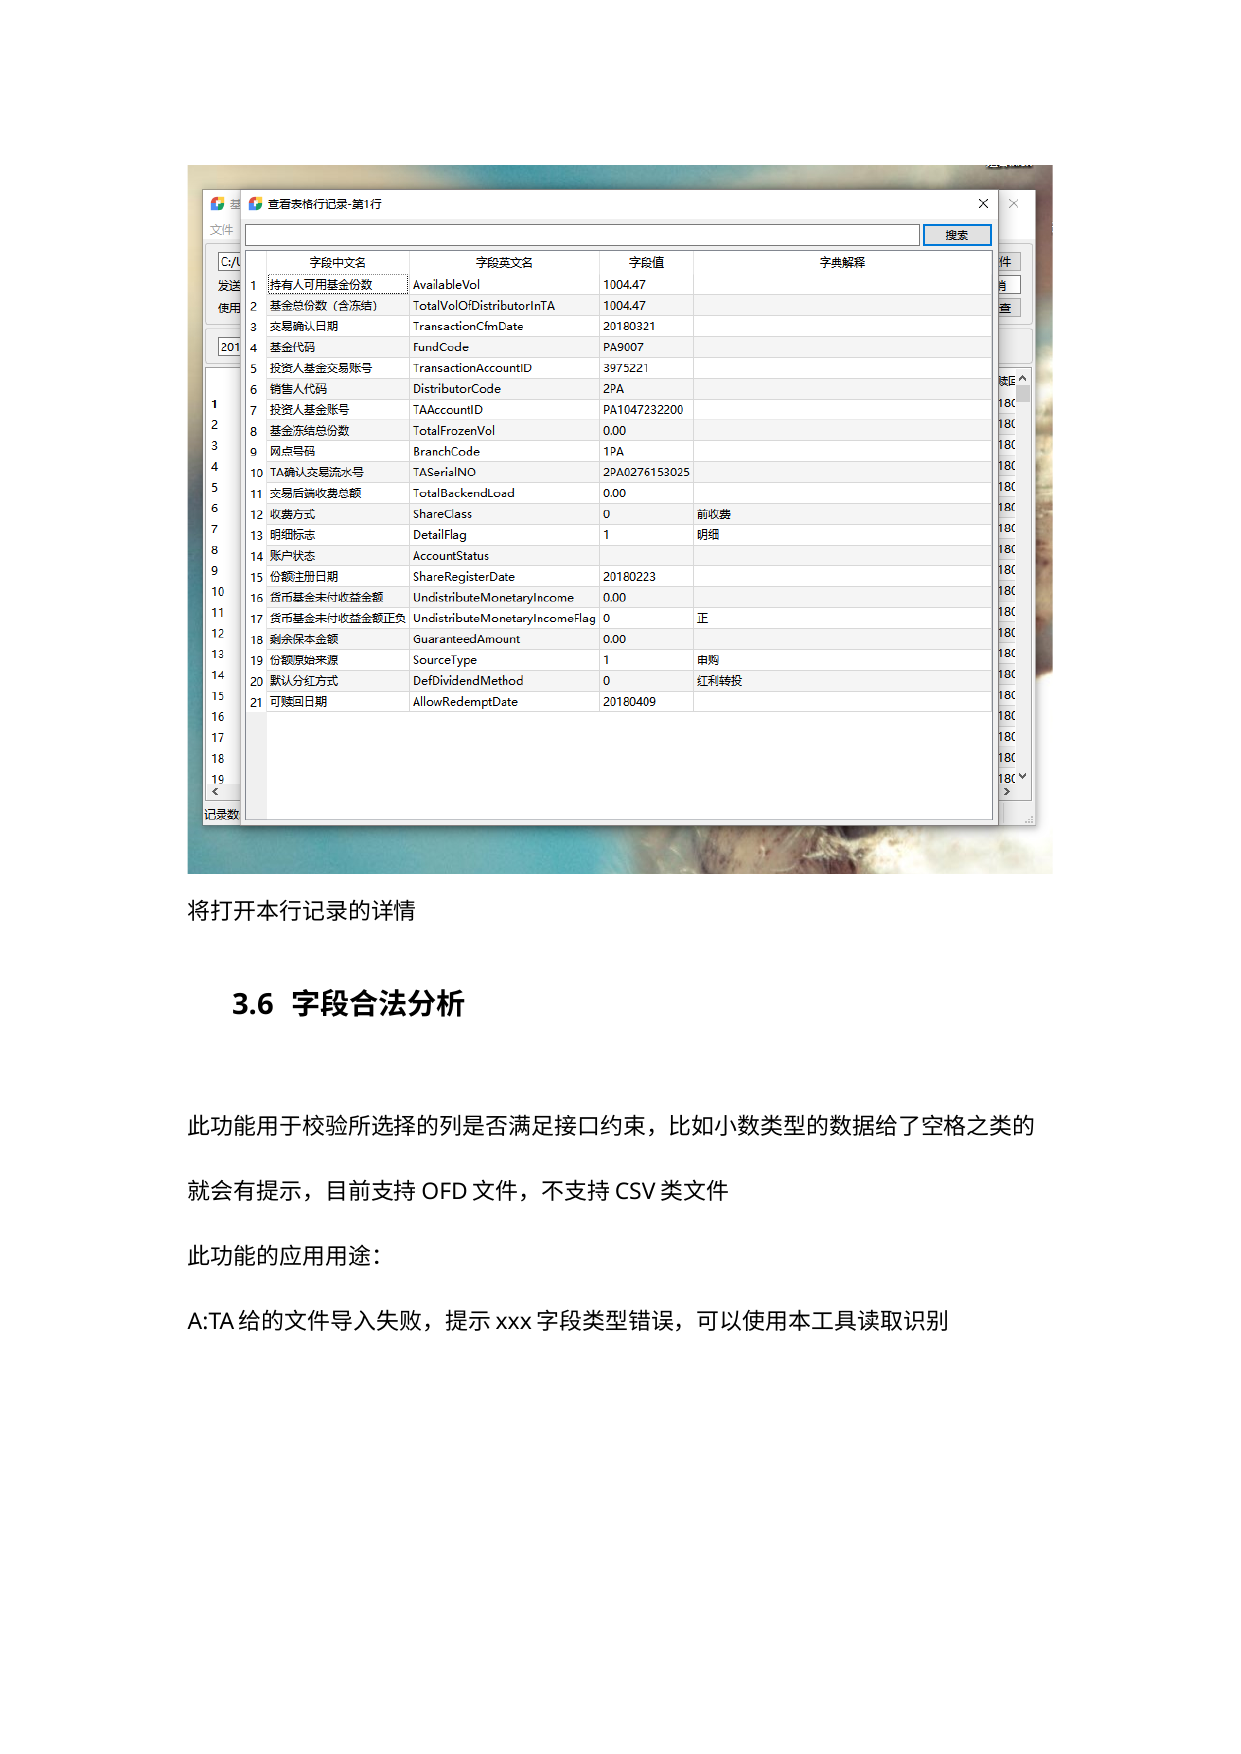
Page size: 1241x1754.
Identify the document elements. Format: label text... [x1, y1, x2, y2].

text A:TA给的文件导入失败，提示xxx字段类型错误，可以使用本工具读取识别 [187, 1287, 1053, 1352]
text 此功能的应用用途： [187, 1222, 1053, 1287]
picture [187, 165, 1053, 874]
text 此功能用于校验所选择的列是否满足接口约束，比如小数类型的数据给了空格之类的就会有提示，目前支持OFD文件，不支持CSV类文件 [187, 1092, 1053, 1222]
subtitle 字段合法分析 [232, 969, 1053, 1034]
text 将打开本行记录的详情 [187, 877, 1053, 942]
